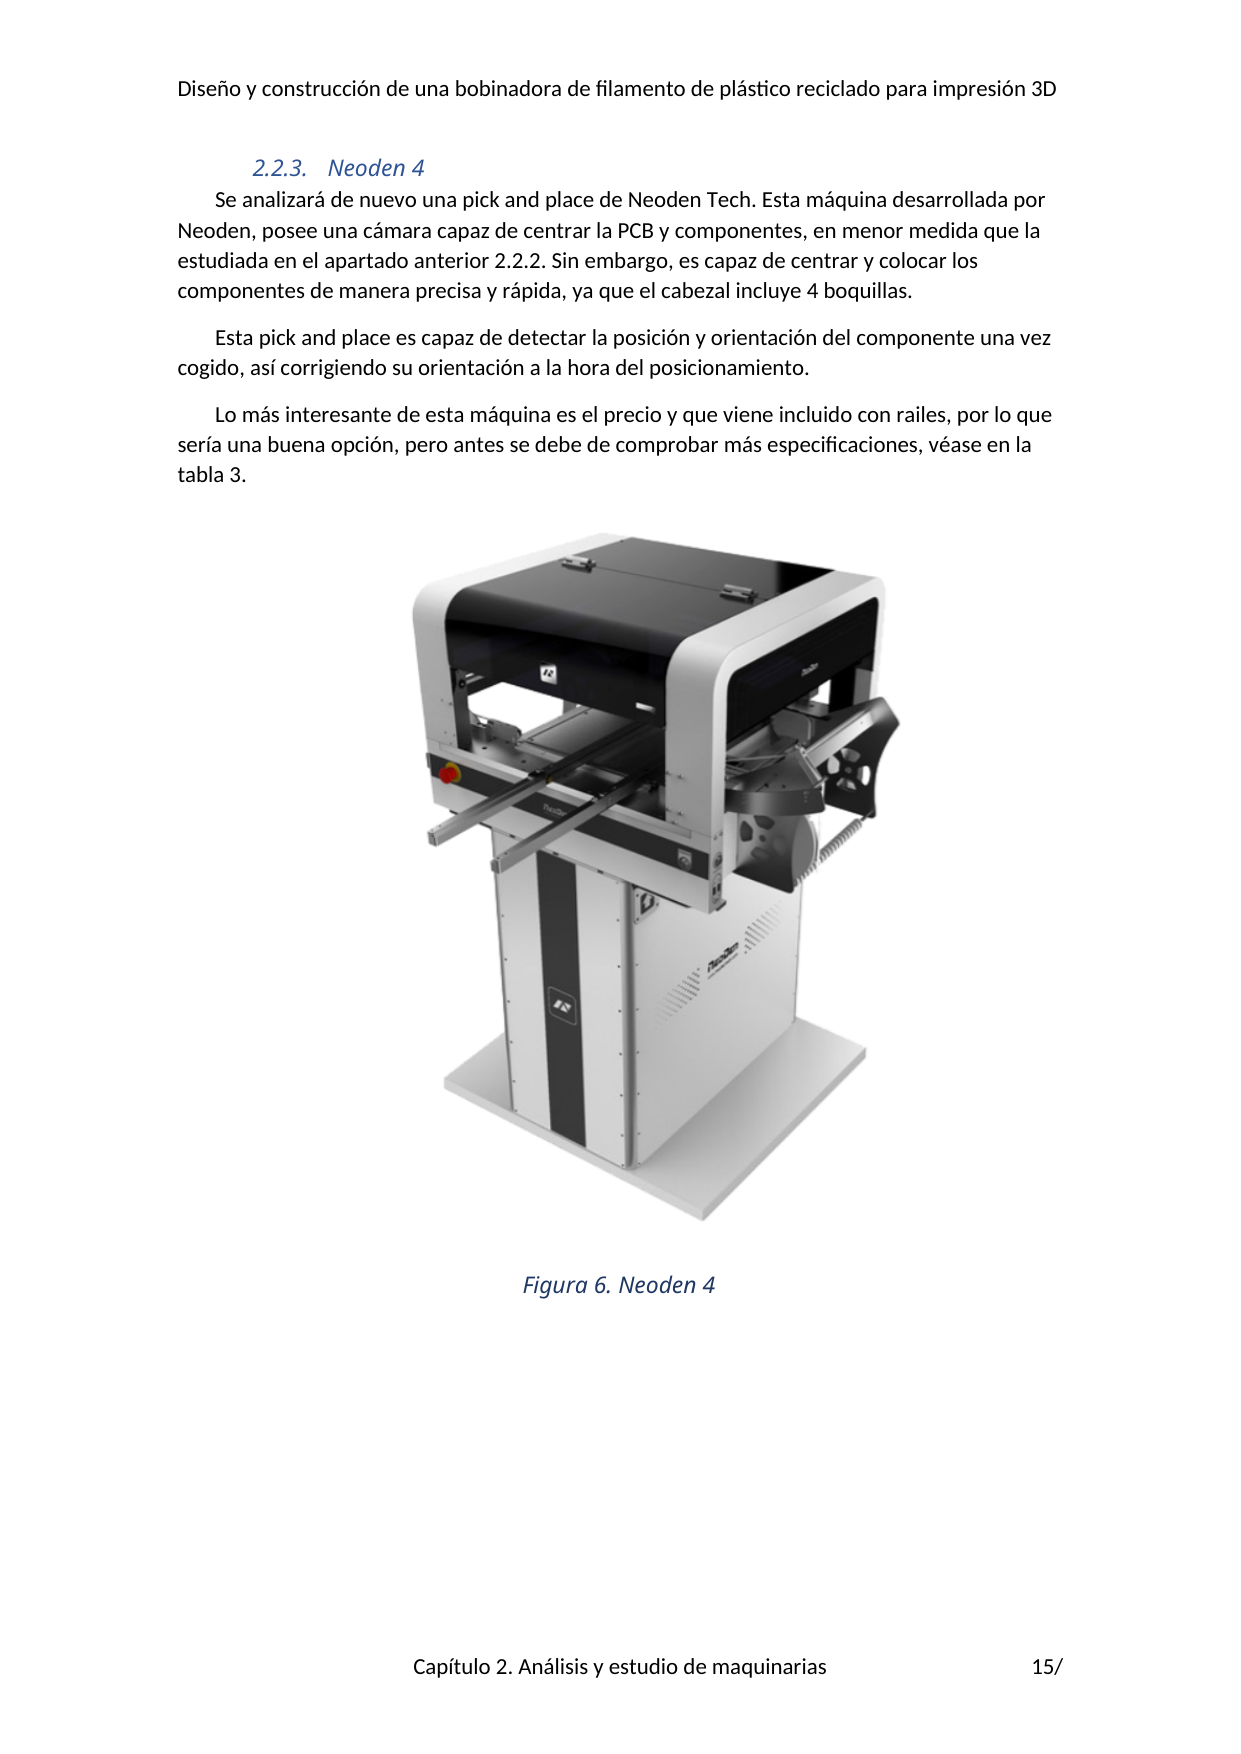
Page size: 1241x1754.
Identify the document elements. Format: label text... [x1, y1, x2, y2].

subtitle Figura 6. Neoden 4 [177, 1269, 1063, 1301]
subtitle Neoden 4 [252, 152, 1063, 183]
text Se analizará de nuevo una pick and place de Neoden Tech. Esta máquina desarrollada por Neoden, posee una cámara capaz de centrar la PCB y componentes, en menor medida que la estudiada en el apartado anterior 2.2.2. Sin embargo, es capaz de centrar y colocar los componentes de manera precisa y rápida, ya que el cabezal incluye 4 boquillas. [177, 186, 1063, 304]
text Lo más interesante de esta máquina es el precio y que viene incluido con railes, por lo que sería una buena opción, pero antes se debe de comprobar más especificaciones, véase en la tabla 3. [177, 400, 1063, 489]
text Esta pick and place es capaz de detectar la posición y orientación del componente una vez cogido, así corrigiendo su orientación a la hora del posicionamiento. [177, 323, 1063, 381]
picture [325, 507, 953, 1251]
